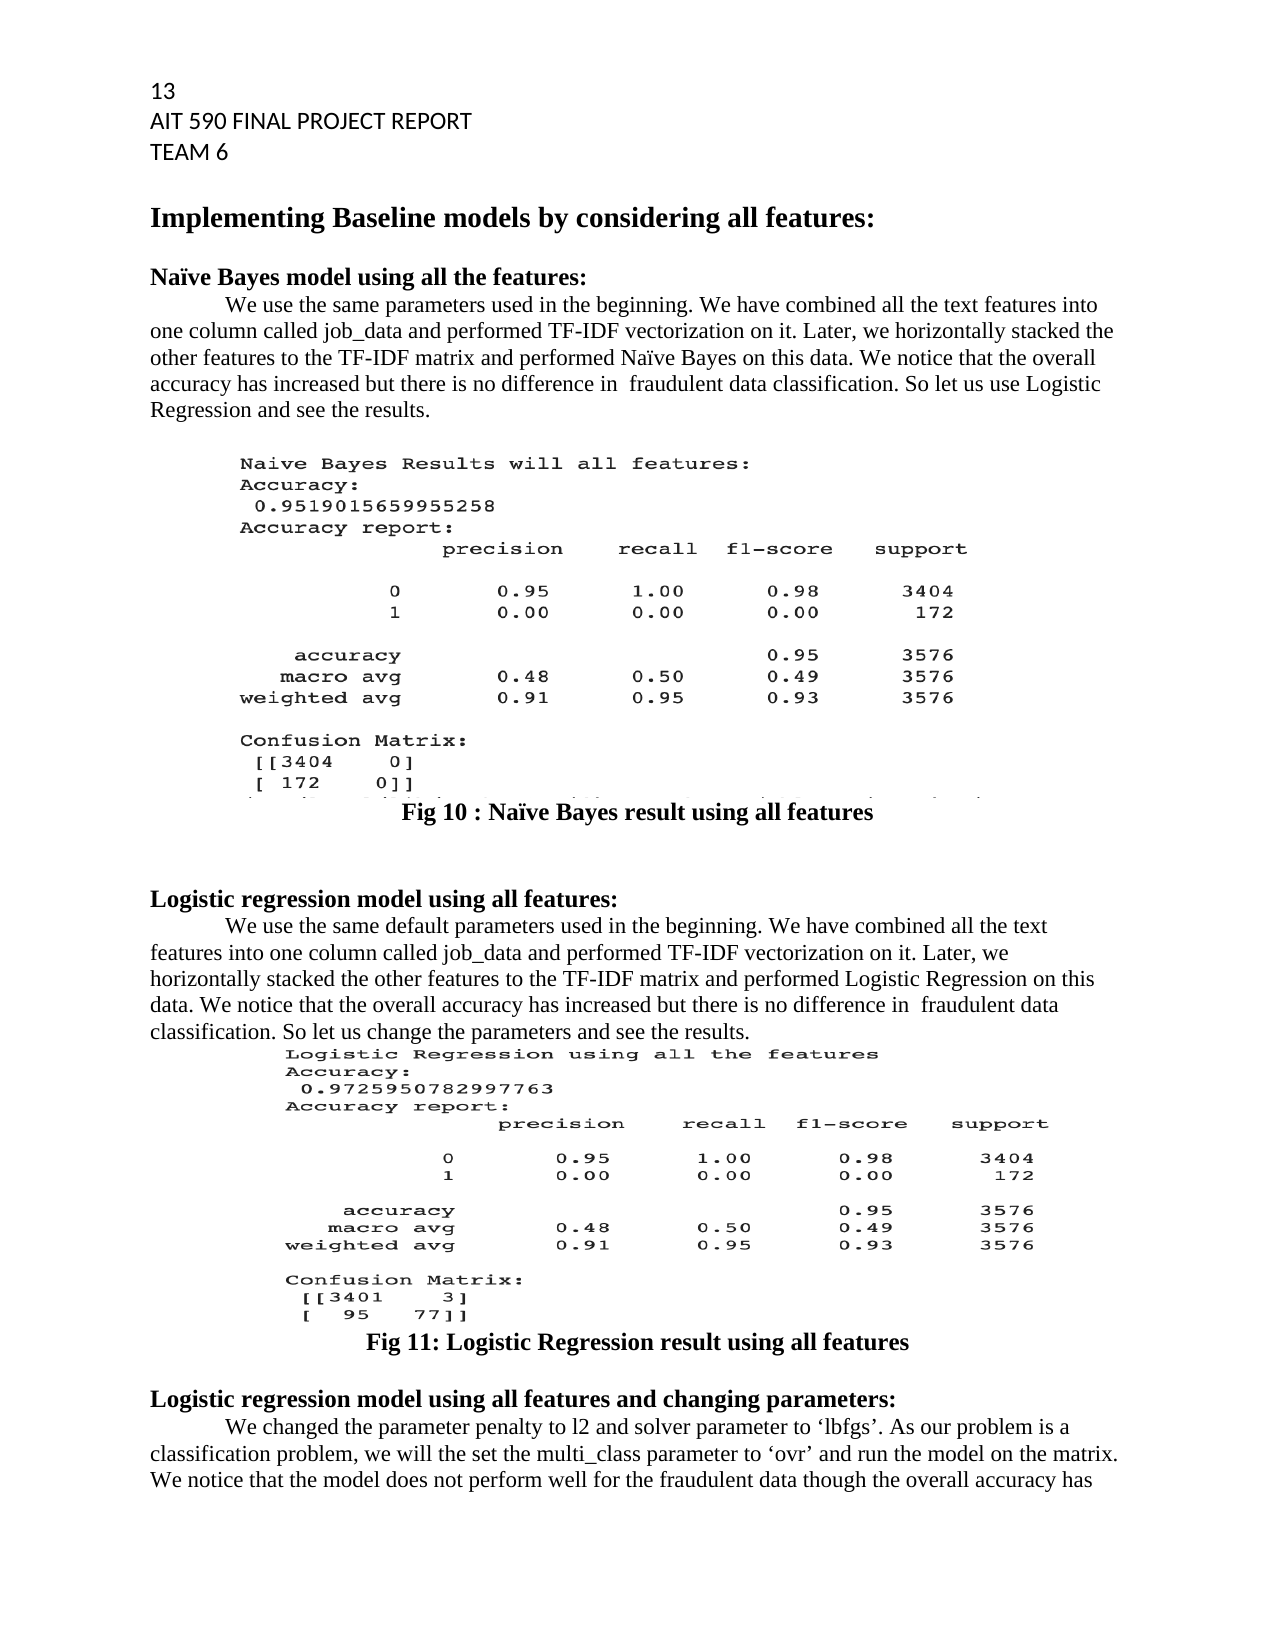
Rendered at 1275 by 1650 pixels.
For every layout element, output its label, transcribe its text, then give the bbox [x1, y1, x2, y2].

text Logistic regression model using all features: [150, 884, 1125, 912]
text Implementing Baseline models by considering all features: [150, 200, 1125, 234]
text Fig 10 : Naïve Bayes result using all features [150, 797, 1125, 826]
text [150, 1413, 1125, 1492]
picture [271, 1044, 1079, 1327]
text Fig 11: Logistic Regression result using all features [150, 1327, 1125, 1356]
text Naïve Bayes model using all the features: [150, 262, 1125, 291]
text We use the same parameters used in the beginning. We have combined all the text features into one column called job_data and performed TF-IDF vectorization on it. Later, we horizontally stacked the other features to the TF-IDF matrix and performed Naïve Bayes on this data. We notice that the overall accuracy has increased but there is no difference in fraudulent data classification. So let us use Logistic Regression and see the results. [150, 291, 1125, 423]
text Logistic regression model using all features and changing parameters: [150, 1384, 1125, 1413]
picture [225, 451, 994, 798]
text We use the same default parameters used in the beginning. We have combined all the text features into one column called job_data and performed TF-IDF vectorization on it. Later, we horizontally stacked the other features to the TF-IDF matrix and performed Logistic Regression on this data. We notice that the overall accuracy has increased but there is no difference in fraudulent data classification. So let us change the parameters and see the results. [150, 912, 1125, 1044]
